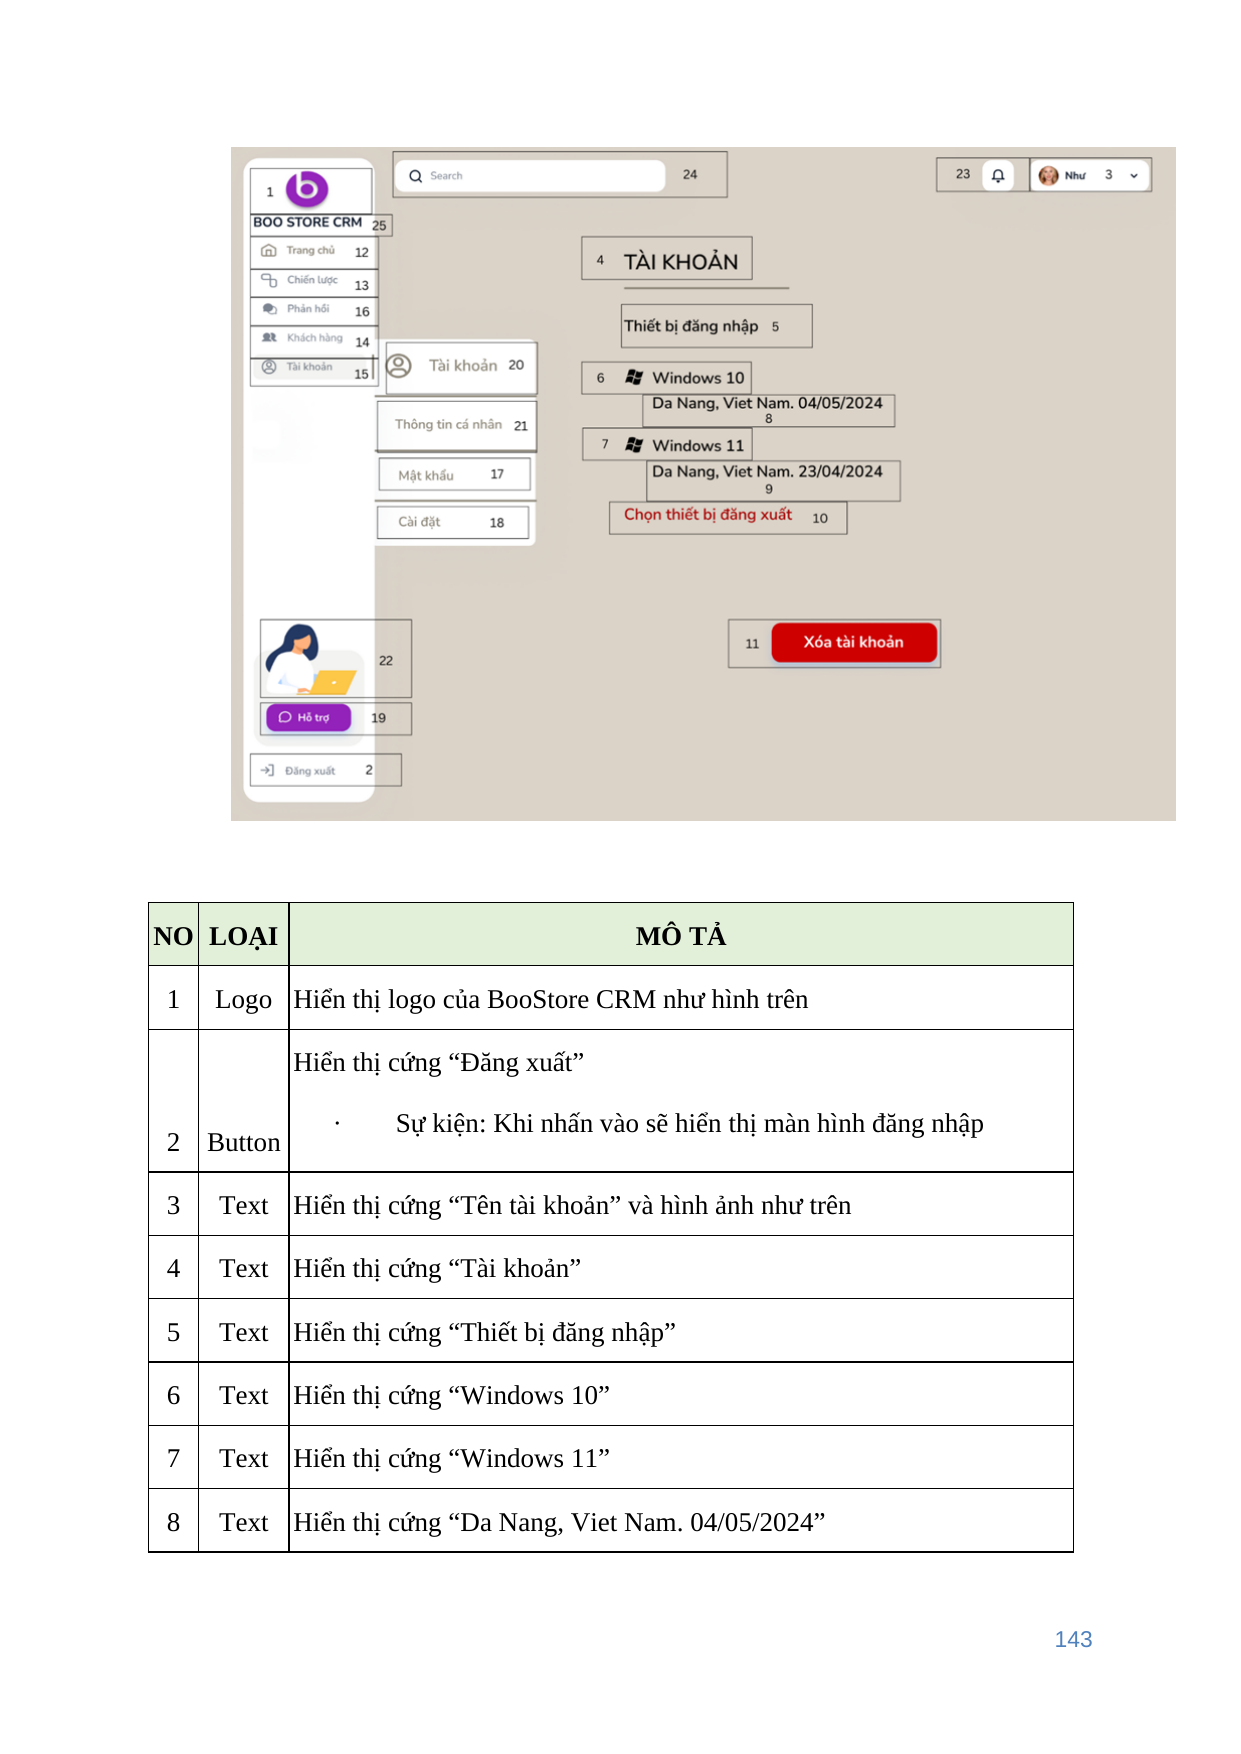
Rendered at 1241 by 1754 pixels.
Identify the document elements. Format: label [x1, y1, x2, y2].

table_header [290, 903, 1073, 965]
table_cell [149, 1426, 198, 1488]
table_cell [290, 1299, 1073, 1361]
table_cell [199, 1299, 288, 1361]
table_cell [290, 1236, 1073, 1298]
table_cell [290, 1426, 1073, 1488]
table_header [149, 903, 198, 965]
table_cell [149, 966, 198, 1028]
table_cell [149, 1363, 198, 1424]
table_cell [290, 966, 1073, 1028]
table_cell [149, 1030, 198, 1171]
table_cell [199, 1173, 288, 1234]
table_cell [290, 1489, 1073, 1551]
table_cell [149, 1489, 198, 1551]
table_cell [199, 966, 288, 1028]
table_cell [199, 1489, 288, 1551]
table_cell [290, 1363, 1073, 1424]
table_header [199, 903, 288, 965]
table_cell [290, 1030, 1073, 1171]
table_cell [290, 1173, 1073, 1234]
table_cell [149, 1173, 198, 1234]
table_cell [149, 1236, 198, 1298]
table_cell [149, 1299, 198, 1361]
picture [231, 147, 1176, 821]
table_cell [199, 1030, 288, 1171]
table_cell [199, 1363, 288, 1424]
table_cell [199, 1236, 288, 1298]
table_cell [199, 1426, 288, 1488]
